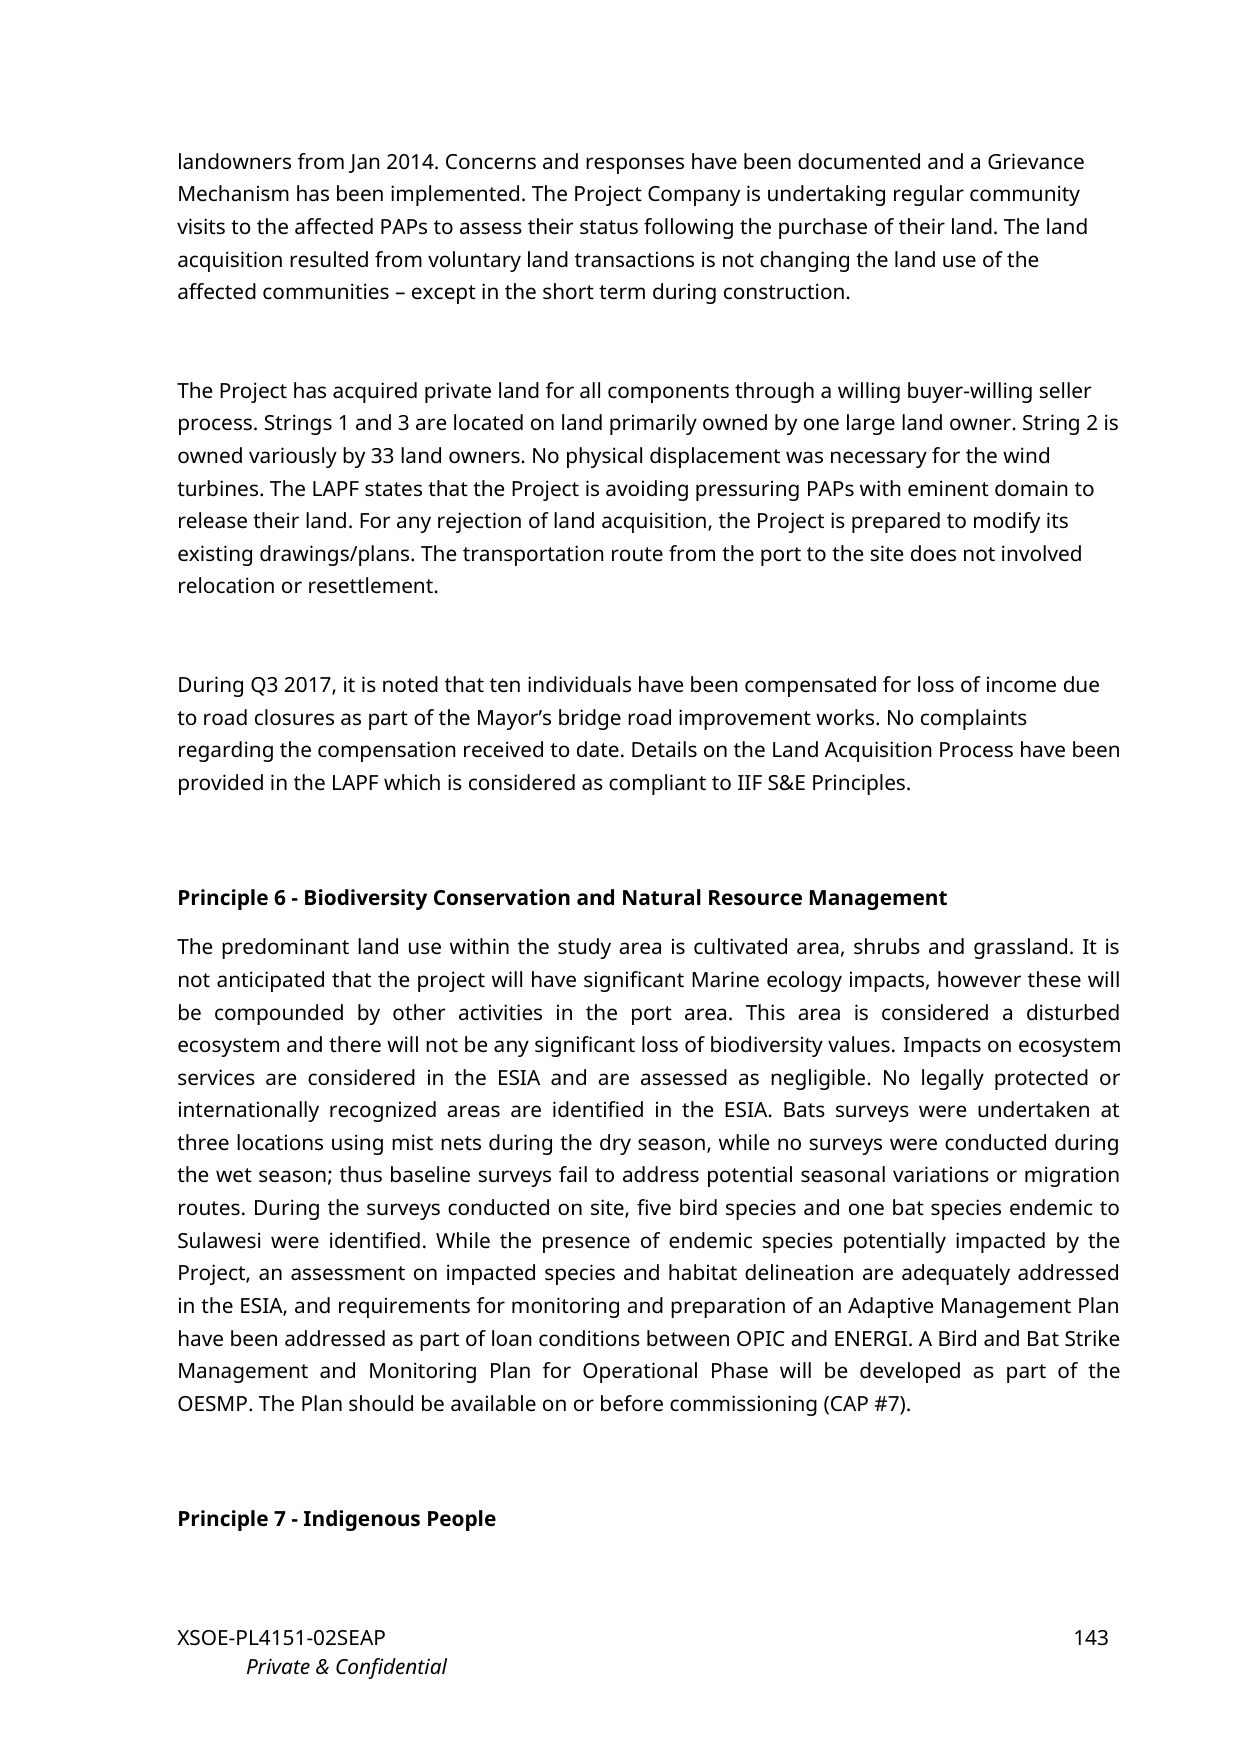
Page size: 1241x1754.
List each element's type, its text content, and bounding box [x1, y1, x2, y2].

text The Project has acquired private land for all components through a willing buyer-willing seller process. Strings 1 and 3 are located on land primarily owned by one large land owner. String 2 is owned variously by 33 land owners. No physical displacement was necessary for the wind turbines. The LAPF states that the Project is avoiding pressuring PAPs with eminent domain to release their land. For any rejection of land acquisition, the Project is prepared to modify its existing drawings/plans. The transportation route from the port to the site does not involved relocation or resettlement. [177, 376, 1122, 600]
text Principle 6 - Biodiversity Conservation and Natural Resource Management [177, 883, 1122, 912]
text The predominant land use within the study area is cultivated area, shrubs and grassland. It is not anticipated that the project will have significant Marine ecology impacts, however these will be compounded by other activities in the port area. This area is considered a disturbed ecosystem and there will not be any significant loss of biodiversity values. Impacts on ecosystem services are considered in the ESIA and are assessed as negligible. No legally protected or internationally recognized areas are identified in the ESIA. Bats surveys were undertaken at three locations using mist nets during the dry season, while no surveys were conducted during the wet season; thus baseline surveys fail to address potential seasonal variations or migration routes. During the surveys conducted on site, five bird species and one bat species endemic to Sulawesi were identified. While the presence of endemic species potentially impacted by the Project, an assessment on impacted species and habitat delineation are adequately addressed in the ESIA, and requirements for monitoring and preparation of an Adaptive Management Plan have been addressed as part of loan conditions between OPIC and ENERGI. A Bird and Bat Strike Management and Monitoring Plan for Operational Phase will be developed as part of the OESMP. The Plan should be available on or before commissioning (CAP #7). [177, 932, 1122, 1417]
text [177, 147, 1122, 306]
text Principle 7 - Indigenous People [177, 1504, 1122, 1532]
text During Q3 2017, it is noted that ten individuals have been compensated for loss of income due to road closures as part of the Mayor’s bridge road improvement works. No complaints regarding the compensation received to date. Details on the Land Acquisition Process have been provided in the LAPF which is considered as compliant to IIF S&E Principles. [177, 670, 1122, 796]
